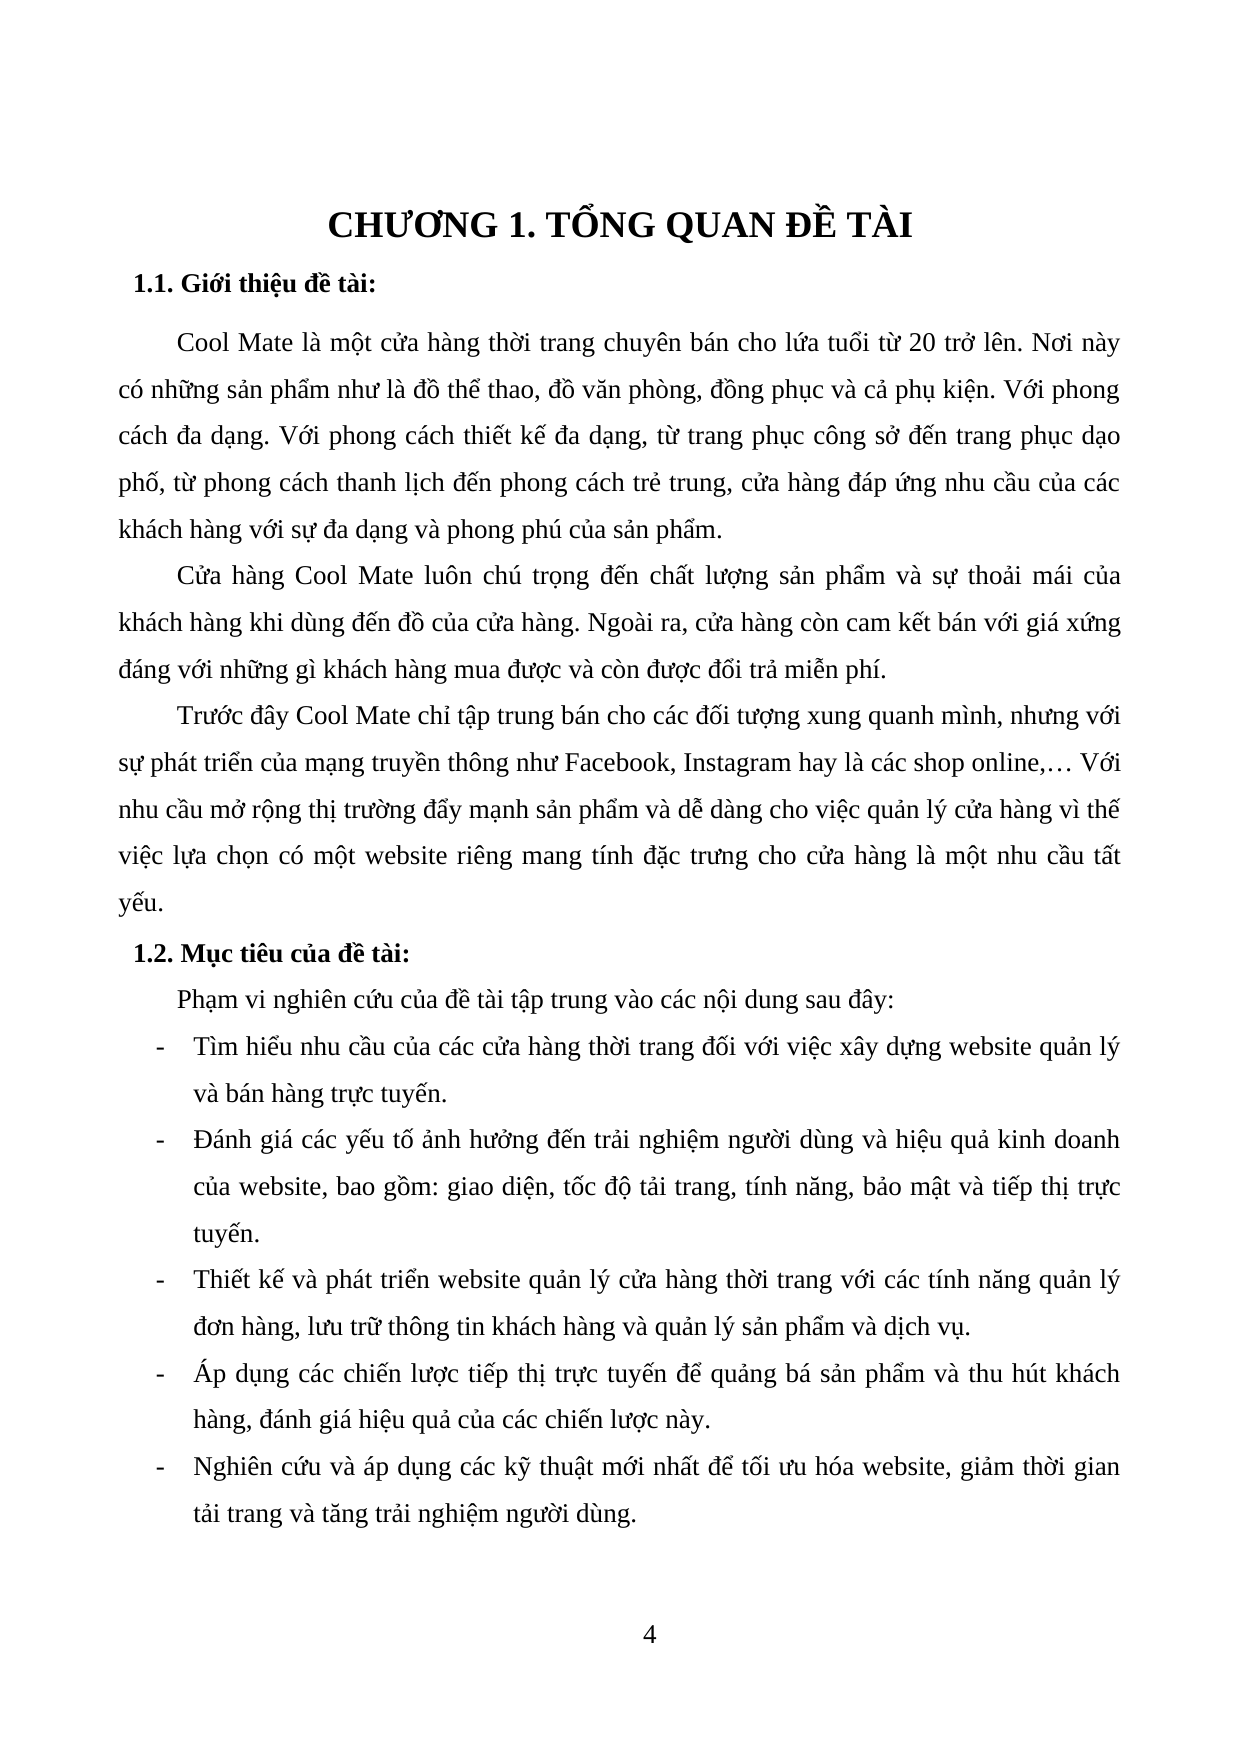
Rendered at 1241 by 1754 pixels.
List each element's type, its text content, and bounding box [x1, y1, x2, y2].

text Cool Mate là một cửa hàng thời trang chuyên bán cho lứa tuổi từ 20 trở lên. Nơi này có những sản phẩm như là đồ thể thao, đồ văn phòng, đồng phục và cả phụ kiện. Với phong cách đa dạng. Với phong cách thiết kế đa dạng, từ trang phục công sở đến trang phục dạo phố, từ phong cách thanh lịch đến phong cách trẻ trung, cửa hàng đáp ứng nhu cầu của các khách hàng với sự đa dạng và phong phú của sản phẩm. [118, 326, 1122, 544]
text Nghiên cứu và áp dụng các kỹ thuật mới nhất để tối ưu hóa website, giảm thời gian tải trang và tăng trải nghiệm người dùng. [156, 1450, 1122, 1528]
text Phạm vi nghiên cứu của đề tài tập trung vào các nội dung sau đây: [118, 983, 1122, 1015]
subtitle Giới thiệu đề tài: [133, 267, 1122, 298]
text Tìm hiểu nhu cầu của các cửa hàng thời trang đối với việc xây dựng website quản lý và bán hàng trực tuyến. [156, 1030, 1122, 1108]
text Cửa hàng Cool Mate luôn chú trọng đến chất lượng sản phẩm và sự thoải mái của khách hàng khi dùng đến đồ của cửa hàng. Ngoài ra, cửa hàng còn cam kết bán với giá xứng đáng với những gì khách hàng mua được và còn được đổi trả miễn phí. [118, 559, 1122, 684]
text Thiết kế và phát triển website quản lý cửa hàng thời trang với các tính năng quản lý đơn hàng, lưu trữ thông tin khách hàng và quản lý sản phẩm và dịch vụ. [156, 1263, 1122, 1341]
text Áp dụng các chiến lược tiếp thị trực tuyến để quảng bá sản phẩm và thu hút khách hàng, đánh giá hiệu quả của các chiến lược này. [156, 1357, 1122, 1435]
subtitle TỔNG QUAN ĐỀ TÀI [118, 202, 1122, 245]
text Trước đây Cool Mate chỉ tập trung bán cho các đối tượng xung quanh mình, nhưng với sự phát triển của mạng truyền thông như Facebook, Instagram hay là các shop online,… Với nhu cầu mở rộng thị trường đẩy mạnh sản phẩm và dễ dàng cho việc quản lý cửa hàng vì thế việc lựa chọn có một website riêng mang tính đặc trưng cho cửa hàng là một nhu cầu tất yếu. [118, 699, 1122, 917]
subtitle Mục tiêu của đề tài: [133, 937, 1122, 968]
